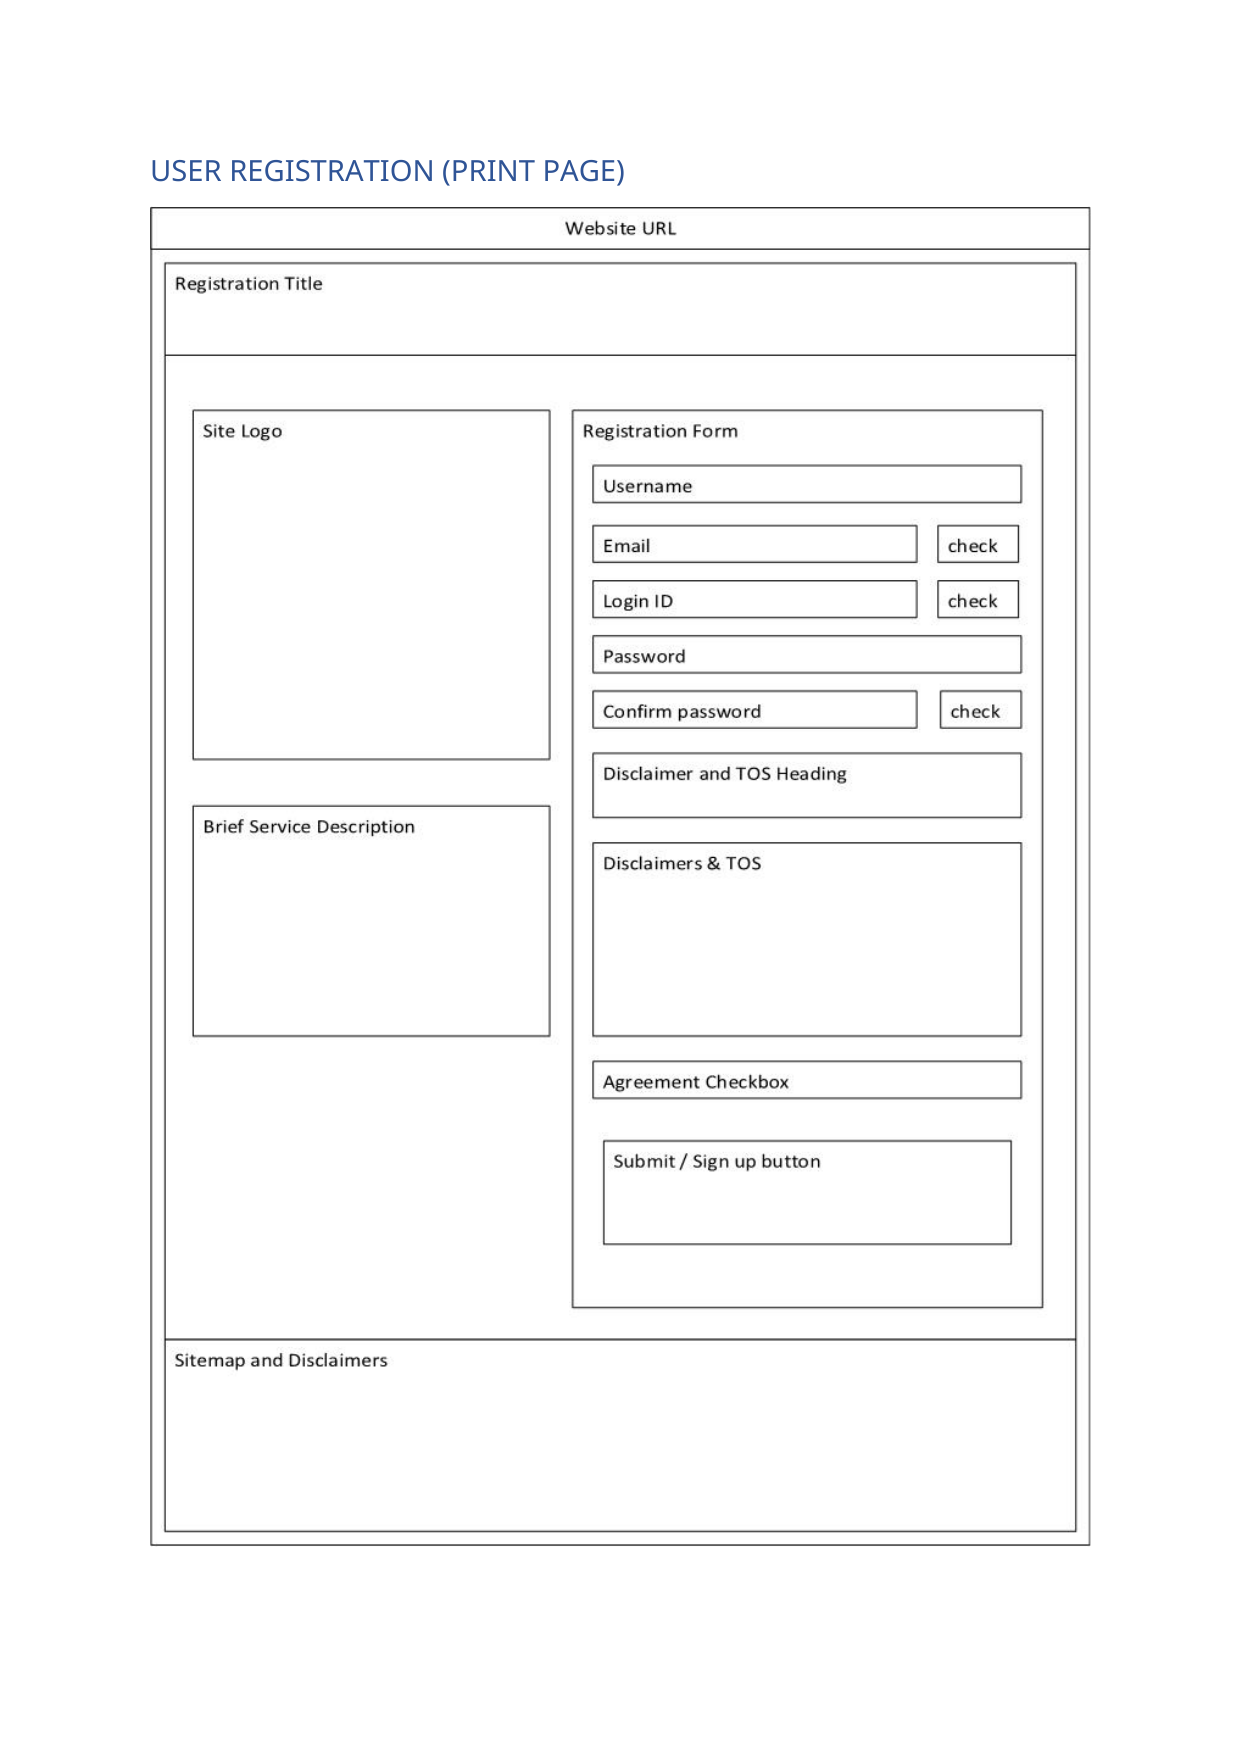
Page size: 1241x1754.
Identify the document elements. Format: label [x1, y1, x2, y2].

picture [150, 206, 1091, 1547]
